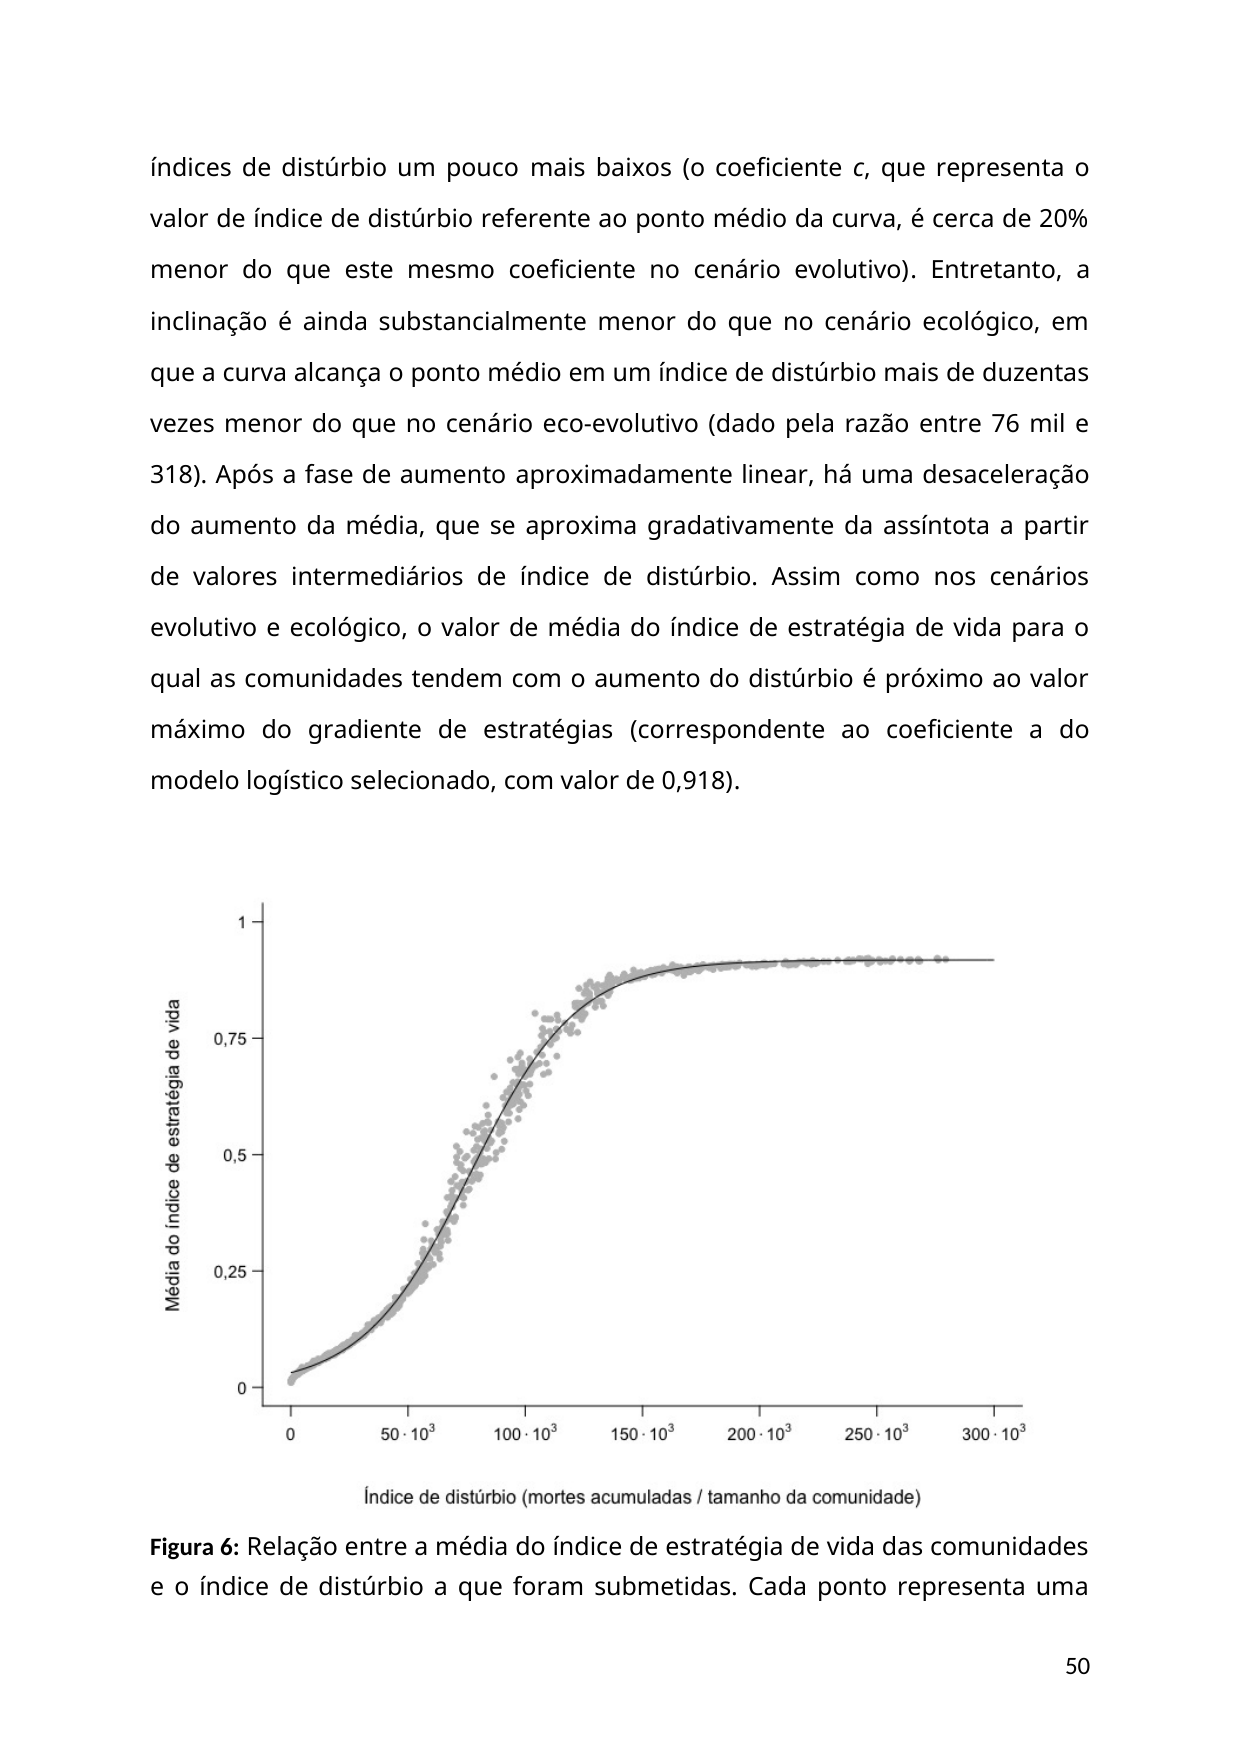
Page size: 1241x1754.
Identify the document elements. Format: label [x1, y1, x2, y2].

text [150, 150, 1090, 797]
text [150, 1529, 1090, 1602]
picture [150, 813, 1090, 1519]
